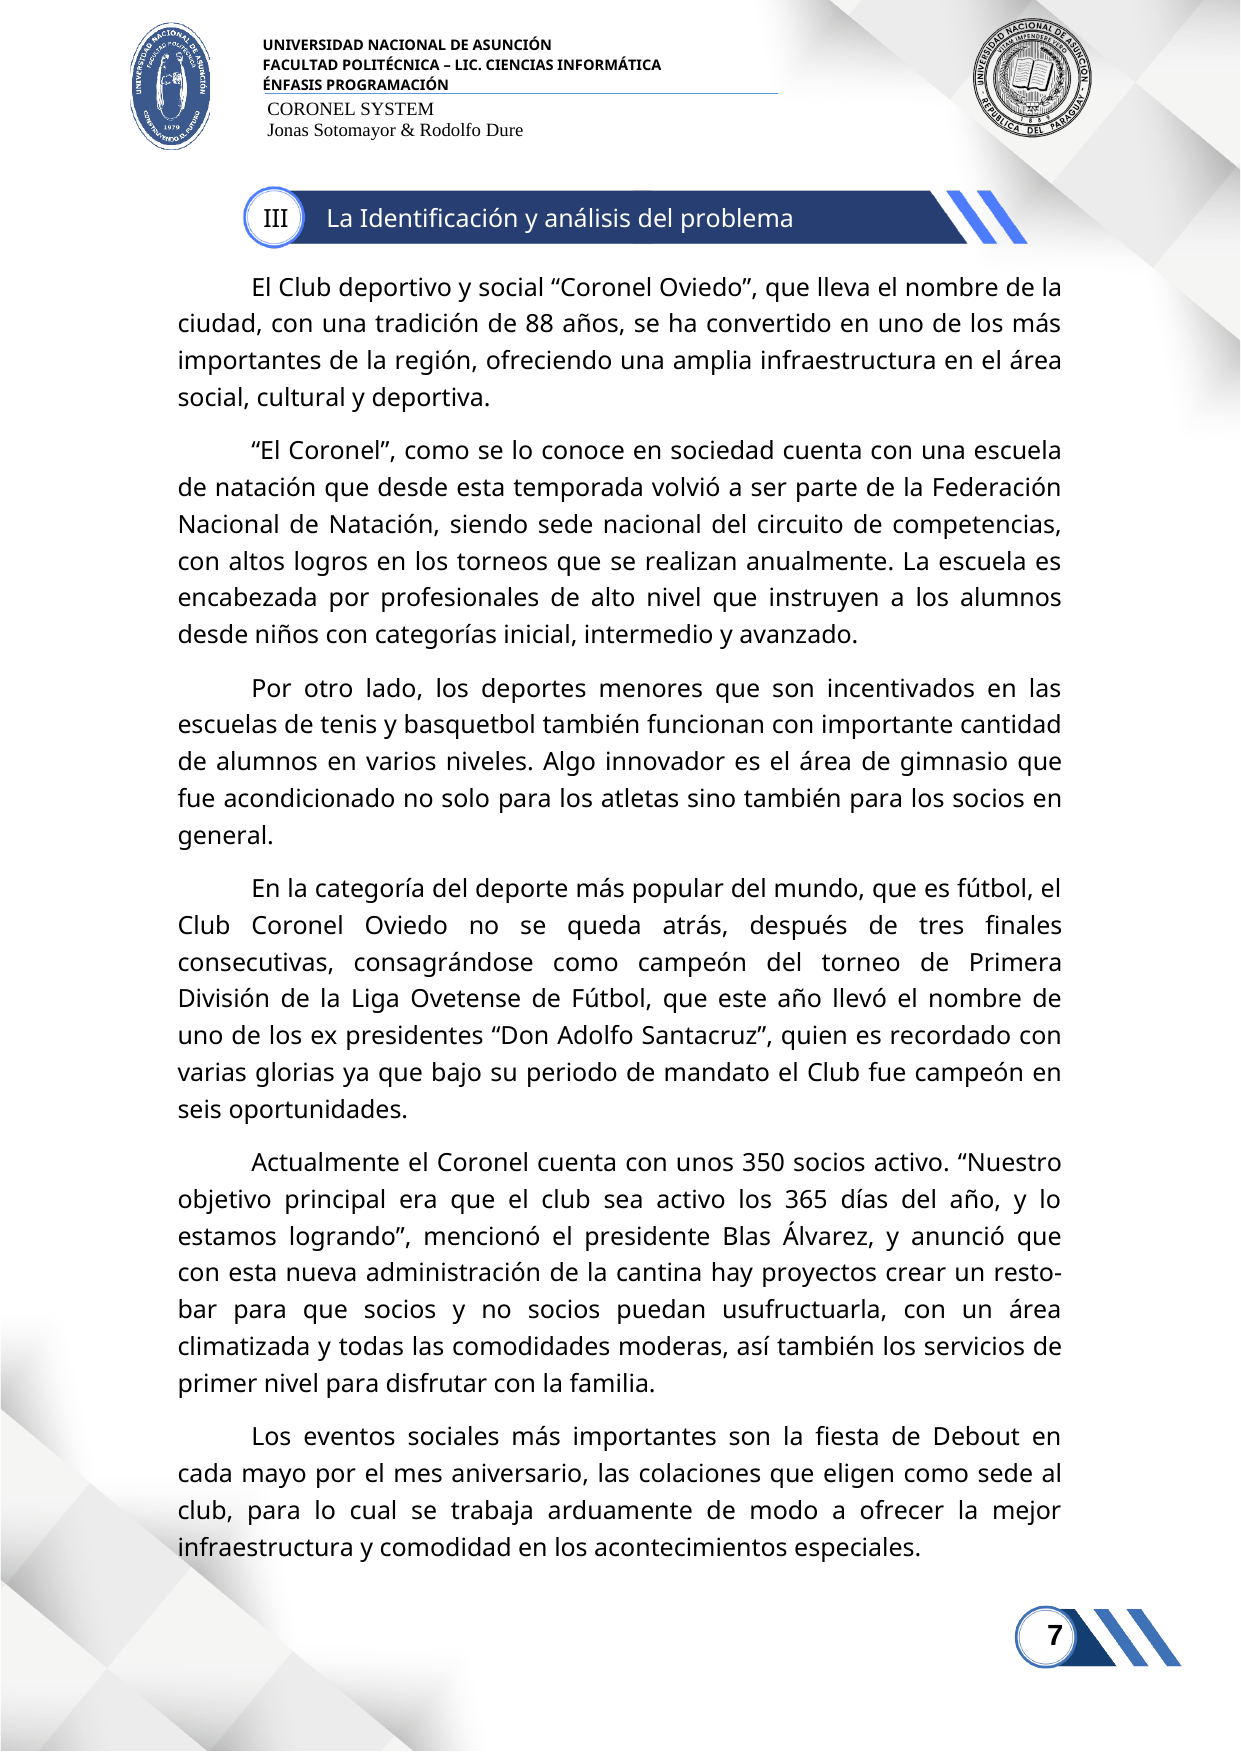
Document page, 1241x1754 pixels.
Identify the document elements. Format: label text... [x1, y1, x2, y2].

text Por otro lado, los deportes menores que son incentivados en las escuelas de tenis y basquetbol también funcionan con importante cantidad de alumnos en varios niveles. Algo innovador es el área de gimnasio que fue acondicionado no solo para los atletas sino también para los socios en general. [177, 670, 1063, 851]
text La Identificación y análisis del problema [288, 201, 1063, 235]
text El Club deportivo y social “Coronel Oviedo”, que lleva el nombre de la ciudad, con una tradición de 88 años, se ha convertido en uno de los más importantes de la región, ofreciendo una amplia infraestructura en el área social, cultural y deportiva. [177, 269, 1063, 413]
picture [2, 1259, 887, 1751]
text Actualmente el Coronel cuenta con unos 350 socios activo. “Nuestro objetivo principal era que el club sea activo los 365 días del año, y lo estamos logrando”, mencionó el presidente Blas Álvarez, y anunció que con esta nueva administración de la cantina hay proyectos crear un resto- bar para que socios y no socios puedan usufructuarla, con un área climatizada y todas las comodidades moderas, así también los servicios de primer nivel para disfrutar con la familia. [177, 1145, 1063, 1399]
picture [1005, 1600, 1185, 1674]
picture [128, 22, 210, 148]
text “El Coronel”, como se lo conoce en sociedad cuenta con una escuela de natación que desde esta temporada volvió a ser parte de la Federación Nacional de Natación, siendo sede nacional del circuito de competencias, con altos logros en los torneos que se realizan anualmente. La escuela es encabezada por profesionales de alto nivel que instruyen a los alumnos desde niños con categorías inicial, intermedio y avanzado. [177, 433, 1063, 651]
picture [238, 0, 1241, 492]
text En la categoría del deporte más popular del mundo, que es fútbol, el Club Coronel Oviedo no se queda atrás, después de tres finales consecutivas, consagrándose como campeón del torneo de Primera División de la Liga Ovetense de Fútbol, que este año llevó el nombre de uno de los ex presidentes “Don Adolfo Santacruz”, quien es recordado con varias glorias ya que bajo su periodo de mandato el Club fue campeón en seis oportunidades. [177, 871, 1063, 1125]
text Los eventos sociales más importantes son la fiesta de Debout en cada mayo por el mes aniversario, las colaciones que eligen como sede al club, para lo cual se trabaja arduamente de modo a ofrecer la mejor infraestructura y comodidad en los acontecimientos especiales. [177, 1419, 1063, 1563]
